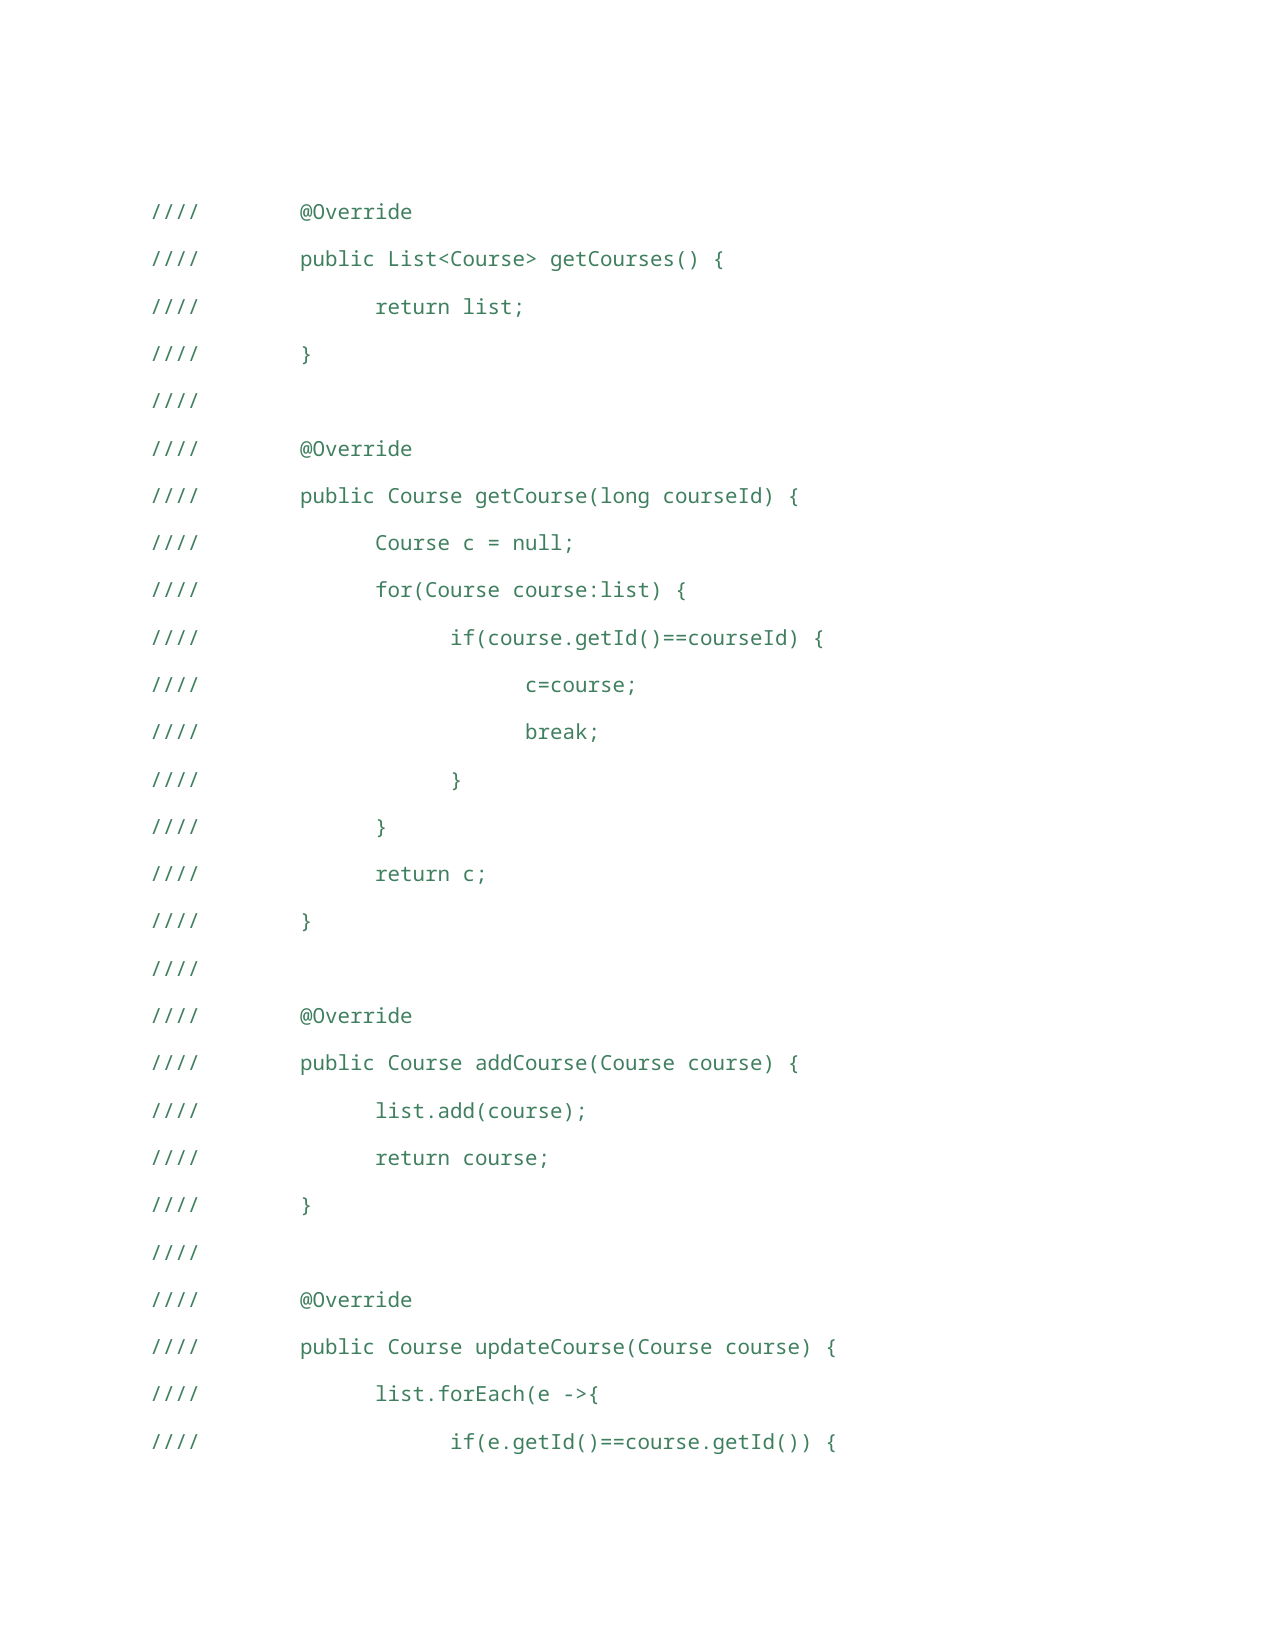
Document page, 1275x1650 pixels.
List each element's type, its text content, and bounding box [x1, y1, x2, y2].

text //// } [150, 812, 1125, 841]
text //// @Override [150, 197, 1125, 226]
text //// list.forEach(e ->{ [150, 1379, 1125, 1408]
text //// public Course addCourse(Course course) { [150, 1048, 1125, 1077]
text //// } [150, 339, 1125, 368]
text //// } [150, 1190, 1125, 1219]
text //// [150, 954, 1125, 982]
text //// @Override [150, 434, 1125, 462]
text //// @Override [150, 1285, 1125, 1313]
text //// if(course.getId()==courseId) { [150, 623, 1125, 651]
text //// break; [150, 717, 1125, 746]
text //// if(e.getId()==course.getId()) { [150, 1427, 1125, 1455]
text //// public List<Course> getCourses() { [150, 244, 1125, 273]
text //// public Course updateCourse(Course course) { [150, 1332, 1125, 1361]
text //// } [150, 765, 1125, 793]
text //// [150, 386, 1125, 415]
text //// return c; [150, 859, 1125, 888]
text //// c=course; [150, 670, 1125, 699]
text //// Course c = null; [150, 528, 1125, 557]
text //// [150, 1238, 1125, 1266]
text //// return course; [150, 1143, 1125, 1172]
text //// return list; [150, 292, 1125, 320]
text //// public Course getCourse(long courseId) { [150, 481, 1125, 509]
text //// for(Course course:list) { [150, 576, 1125, 604]
text //// } [150, 907, 1125, 935]
text //// @Override [150, 1001, 1125, 1030]
text //// list.add(course); [150, 1096, 1125, 1124]
